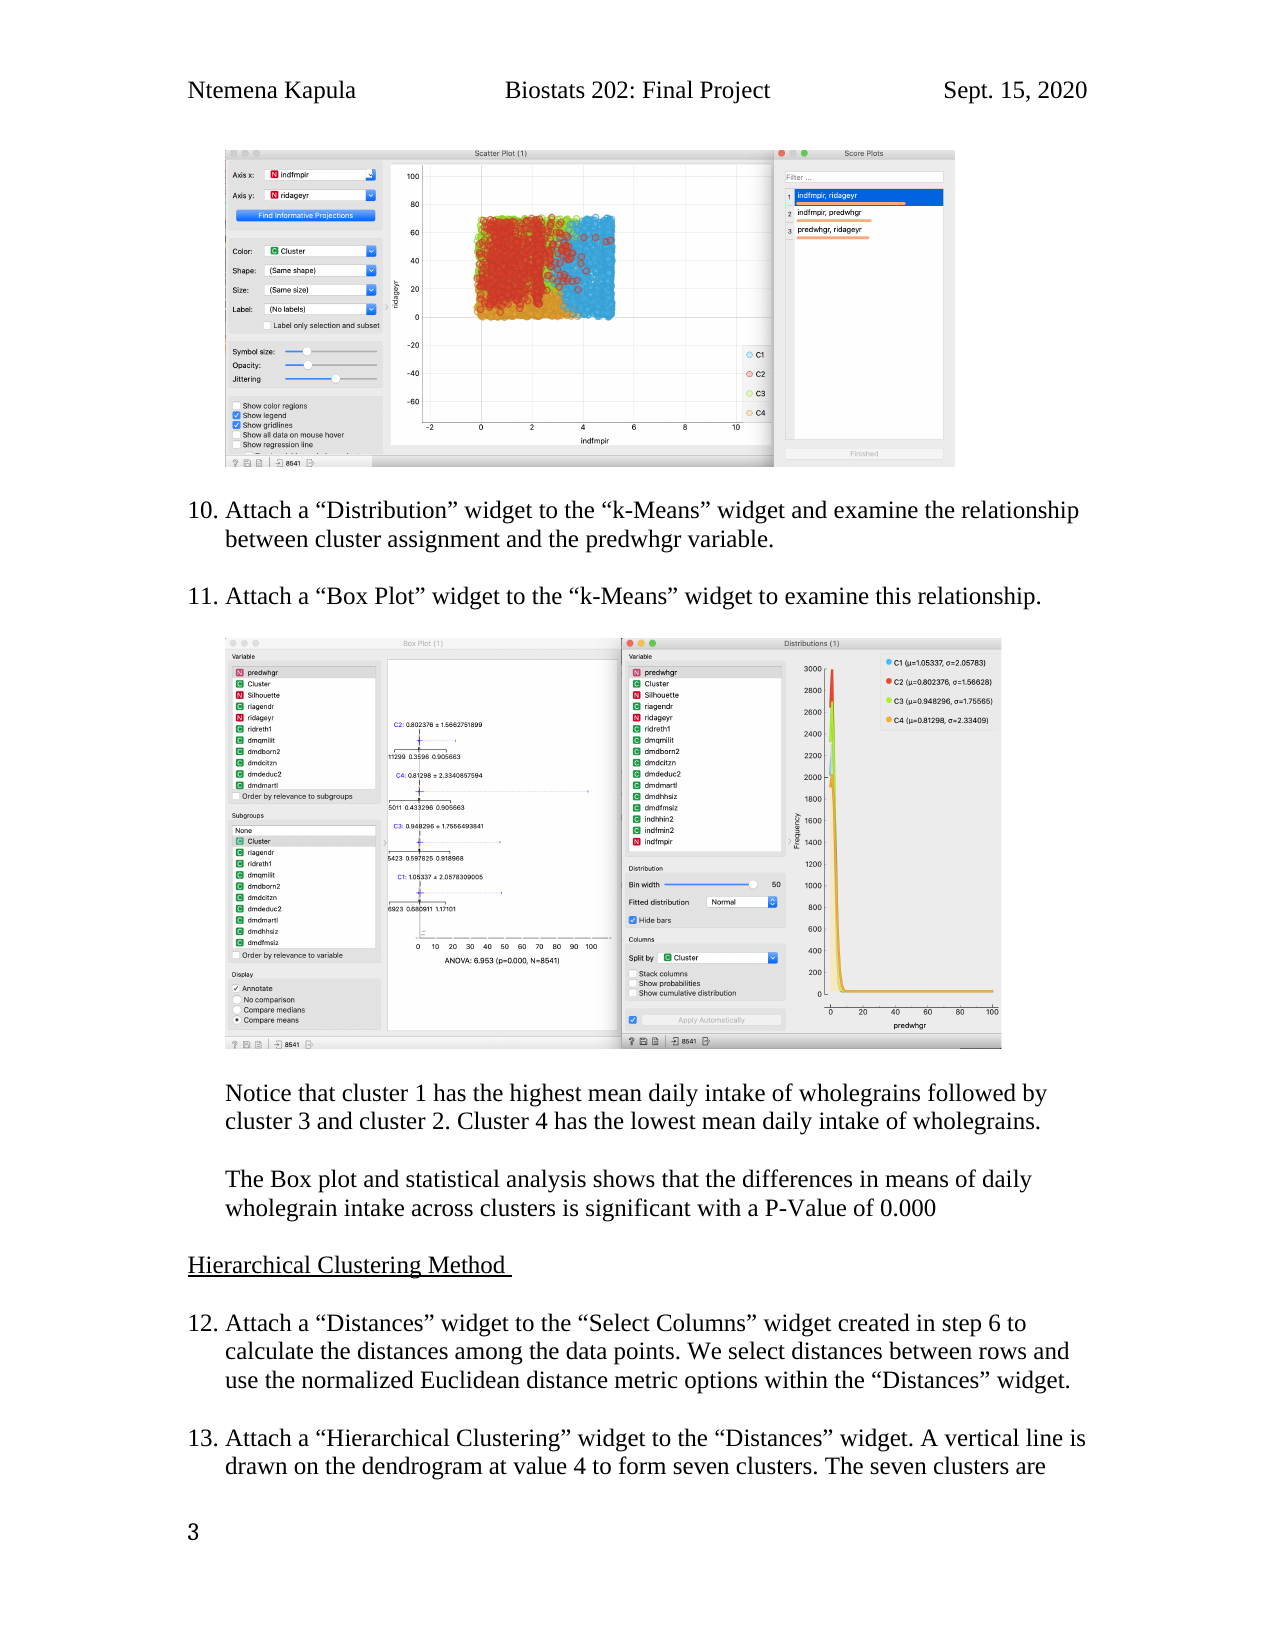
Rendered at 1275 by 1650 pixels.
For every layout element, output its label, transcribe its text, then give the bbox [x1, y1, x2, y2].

list The Box plot and statistical analysis shows that the differences in means of daily wholegrain intake across clusters is significant with a P-Value of 0.000 [225, 1164, 1087, 1221]
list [187, 1423, 1087, 1480]
list Attach a “Distances” widget to the “Select Columns” widget created in step 6 to calculate the distances among the data points. We select distances between rows and use the normalized Euclidean distance metric options within the “Distances” widget. [187, 1308, 1087, 1394]
picture [225, 150, 955, 467]
list Attach a “Box Plot” widget to the “k-Means” widget to examine this relationship. [187, 581, 1087, 610]
text Hierarchical Clustering Method [187, 1250, 1087, 1279]
list Attach a “Distribution” widget to the “k-Means” widget and examine the relationship between cluster assignment and the predwhgr variable. [187, 495, 1087, 553]
picture [225, 638, 1002, 1049]
list Notice that cluster 1 has the highest mean daily intake of wholegrains followed by cluster 3 and cluster 2. Cluster 4 has the lowest mean daily intake of wholegrains. [225, 1078, 1087, 1135]
